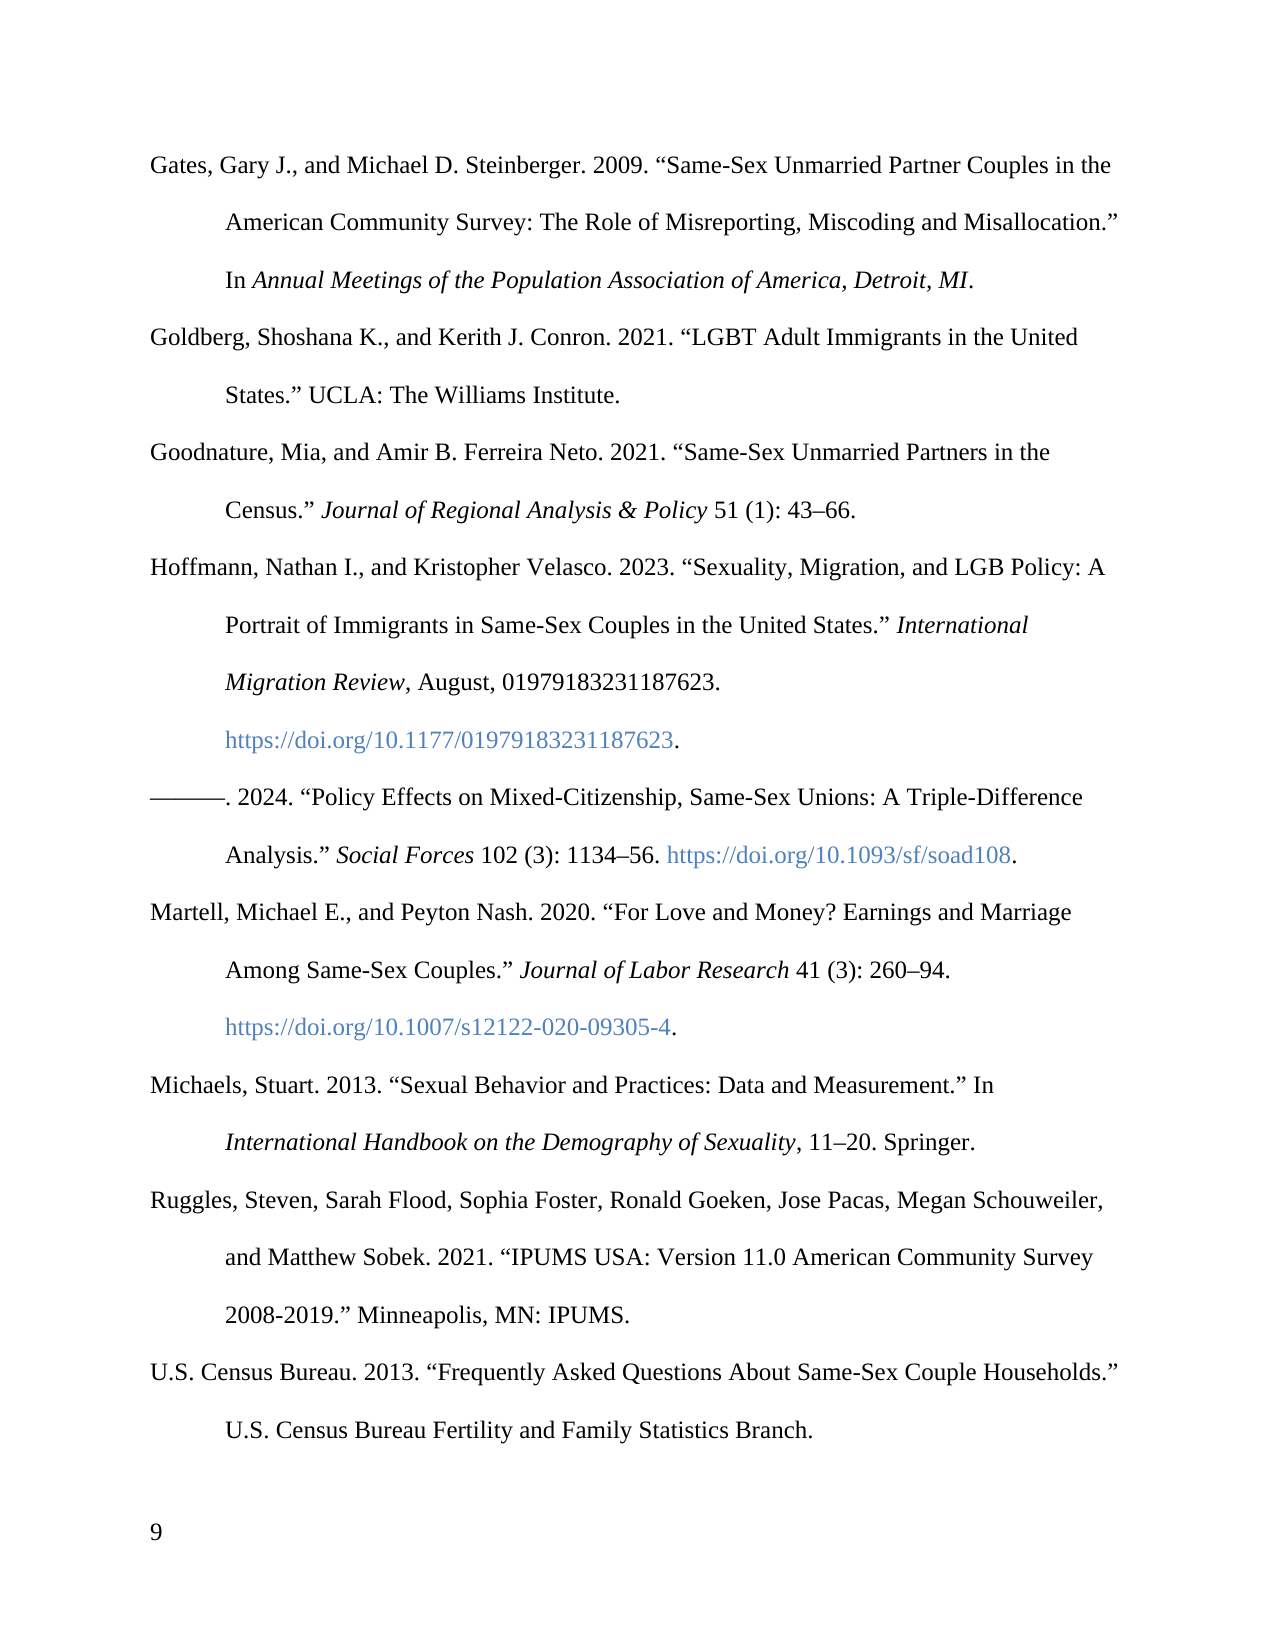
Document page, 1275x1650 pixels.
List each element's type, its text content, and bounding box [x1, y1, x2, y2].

text U.S. Census Bureau. 2013. “Frequently Asked Questions About Same-Sex Couple Households.” U.S. Census Bureau Fertility and Family Statistics Branch. [150, 1357, 1125, 1444]
text ———. 2024. “Policy Effects on Mixed-Citizenship, Same-Sex Unions: A Triple-Difference Analysis.” Social Forces 102 (3): 1134–56. https://doi.org/10.1093/sf/soad108. [150, 782, 1125, 869]
text Martell, Michael E., and Peyton Nash. 2020. “For Love and Money? Earnings and Marriage Among Same-Sex Couples.” Journal of Labor Research 41 (3): 260–94. https://doi.org/10.1007/s12122-020-09305-4. [150, 897, 1125, 1041]
text Goodnature, Mia, and Amir B. Ferreira Neto. 2021. “Same-Sex Unmarried Partners in the Census.” Journal of Regional Analysis & Policy 51 (1): 43–66. [150, 437, 1125, 524]
text Hoffmann, Nathan I., and Kristopher Velasco. 2023. “Sexuality, Migration, and LGB Policy: A Portrait of Immigrants in Same-Sex Couples in the United States.” International Migration Review, August, 01979183231187623. https://doi.org/10.1177/01979183231187623. [150, 552, 1125, 754]
text Michaels, Stuart. 2013. “Sexual Behavior and Practices: Data and Measurement.” In International Handbook on the Demography of Sexuality, 11–20. Springer. [150, 1070, 1125, 1156]
text Gates, Gary J., and Michael D. Steinberger. 2009. “Same-Sex Unmarried Partner Couples in the American Community Survey: The Role of Misreporting, Miscoding and Misallocation.” In Annual Meetings of the Population Association of America, Detroit, MI. [150, 150, 1125, 294]
text Ruggles, Steven, Sarah Flood, Sophia Foster, Ronald Goeken, Jose Pacas, Megan Schouweiler, and Matthew Sobek. 2021. “IPUMS USA: Version 11.0 American Community Survey 2008-2019.” Minneapolis, MN: IPUMS. [150, 1185, 1125, 1329]
text Goldberg, Shoshana K., and Kerith J. Conron. 2021. “LGBT Adult Immigrants in the United States.” UCLA: The Williams Institute. [150, 322, 1125, 409]
